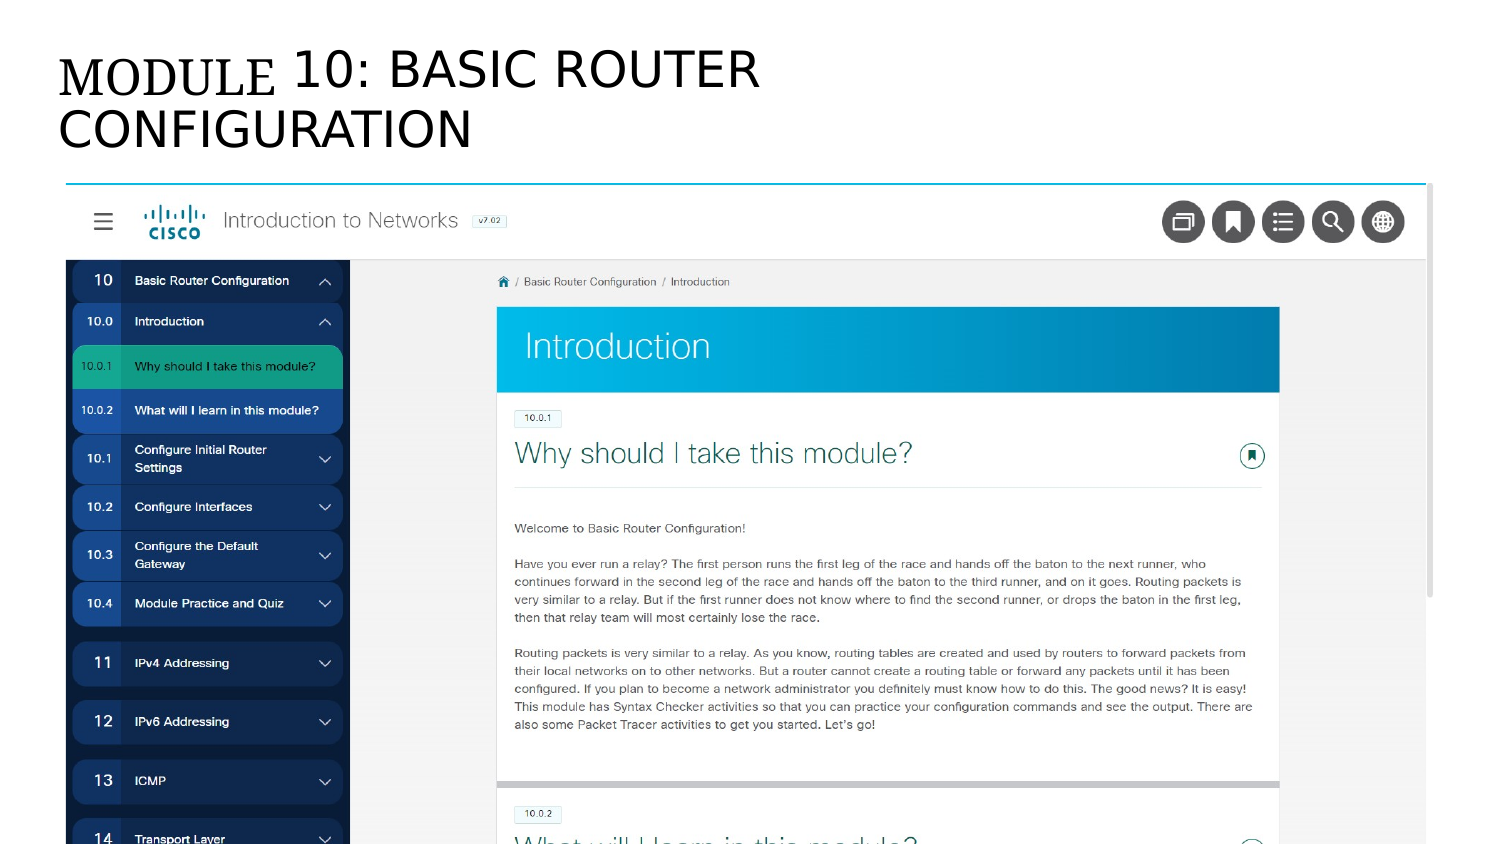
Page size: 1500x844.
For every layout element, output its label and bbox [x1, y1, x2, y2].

picture [65, 183, 1434, 844]
